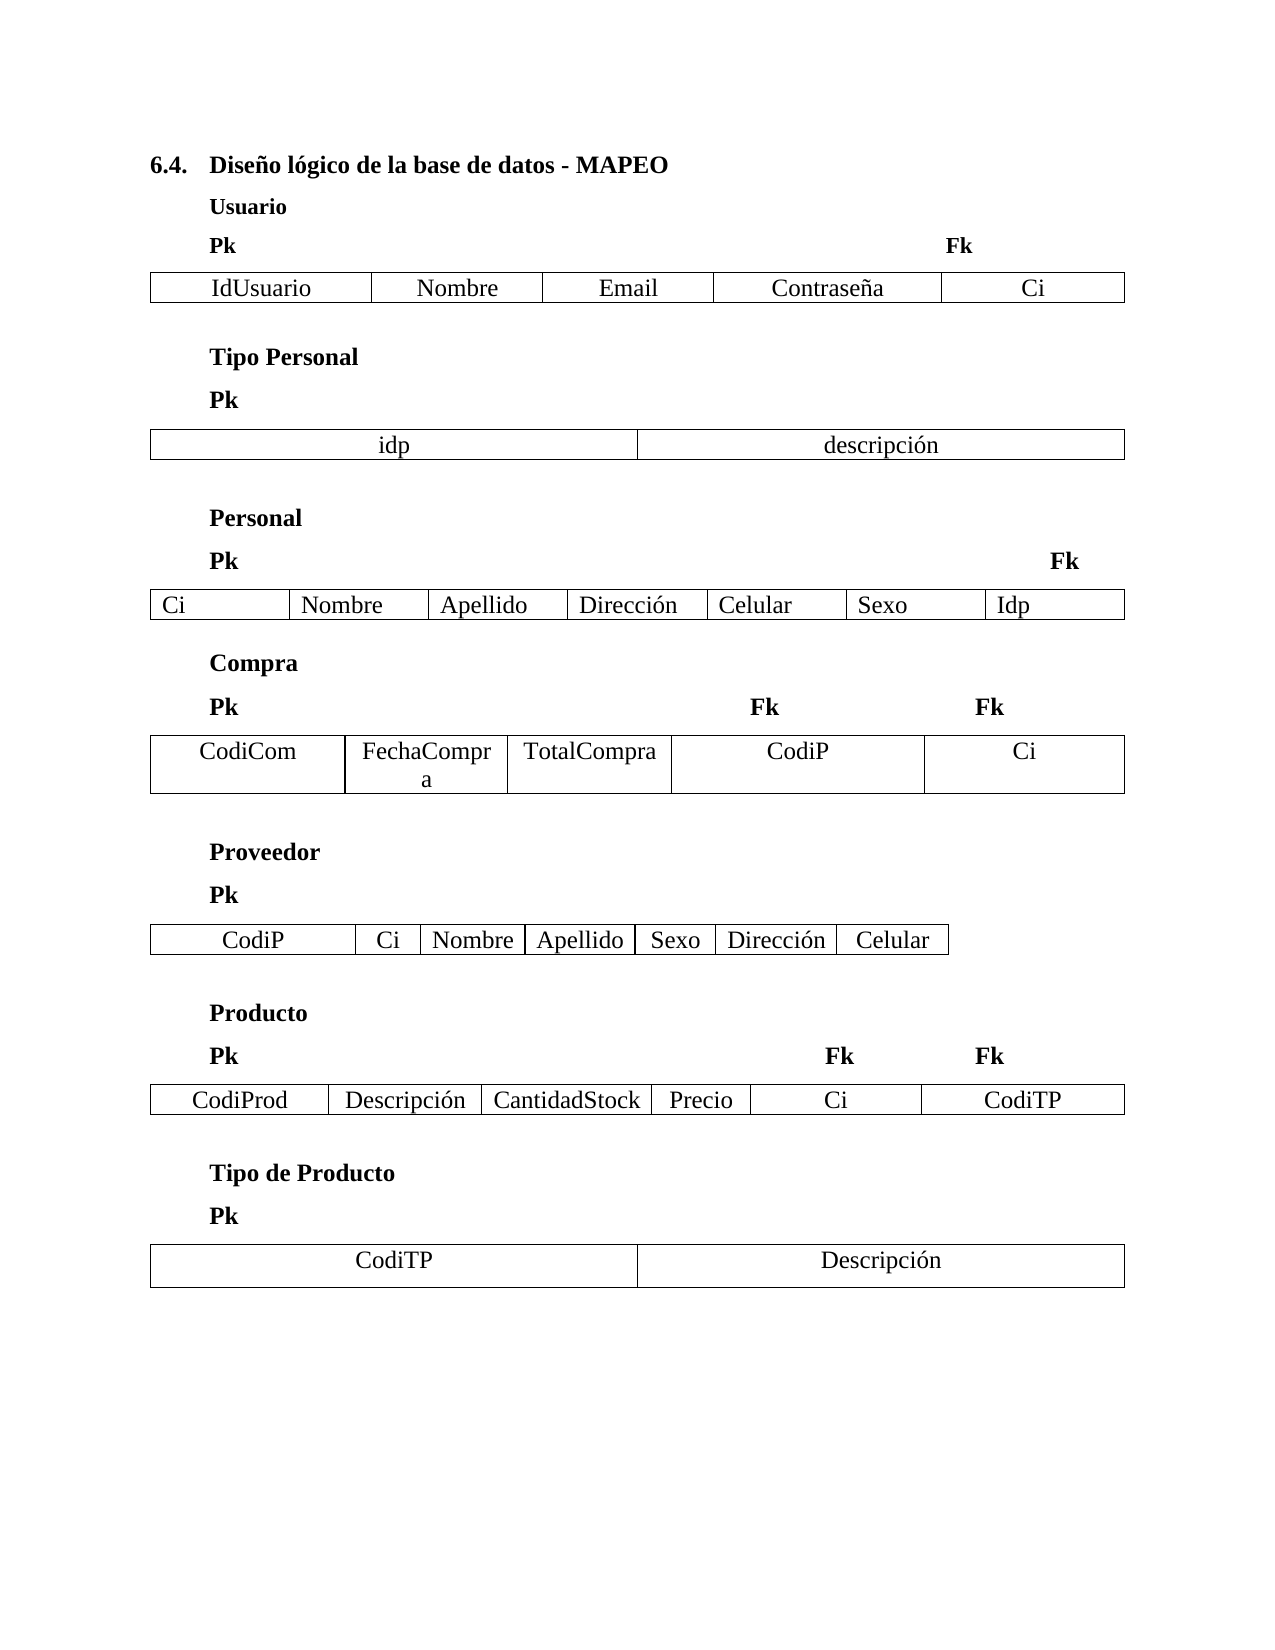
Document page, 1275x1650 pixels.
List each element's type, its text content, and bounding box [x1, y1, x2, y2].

table_header Descripción [329, 1085, 481, 1114]
table_header Idp [986, 590, 1124, 619]
text Pk Fk [150, 546, 1125, 574]
table_header CantidadStock [482, 1085, 651, 1114]
table_header TotalCompra [508, 736, 671, 793]
table_header Ci [942, 273, 1124, 302]
table_header Email [543, 273, 713, 302]
table_header Precio [652, 1085, 750, 1114]
text Tipo Personal [150, 342, 1125, 371]
text Compra [150, 648, 1125, 677]
table_header Contraseña [714, 273, 941, 302]
text Personal [150, 503, 1125, 531]
table_header Apellido [429, 590, 567, 619]
table_header Descripción [638, 1245, 1124, 1287]
table_header Dirección [716, 925, 836, 953]
table_header Ci [925, 736, 1124, 793]
table_header Nombre [372, 273, 542, 302]
text Pk Fk Fk [150, 692, 1125, 720]
table_header CodiTP [922, 1085, 1124, 1114]
table_header CodiP [151, 925, 355, 953]
text Pk [150, 386, 1125, 414]
table_header Ci [151, 590, 289, 619]
table_header Apellido [526, 925, 634, 953]
table_header Ci [751, 1085, 921, 1114]
table_header Celular [837, 925, 948, 953]
table_header CodiP [672, 736, 924, 793]
table_header Nombre [290, 590, 428, 619]
table_header descripción [638, 430, 1124, 458]
text Proveedor [150, 837, 1125, 866]
list Usuario [209, 193, 1125, 219]
table_header CodiTP [151, 1245, 637, 1287]
table_header idp [151, 430, 637, 458]
text Pk [150, 881, 1125, 909]
table_header CodiCom [151, 736, 344, 793]
table_header FechaCompra [346, 736, 507, 793]
table_header Nombre [421, 925, 524, 953]
table_header Ci [356, 925, 420, 953]
table_header Celular [708, 590, 846, 619]
list Pk Fk [209, 233, 1125, 259]
text Pk Fk Fk [150, 1041, 1125, 1069]
table_header CodiProd [151, 1085, 328, 1114]
text Producto [150, 998, 1125, 1026]
table_header Dirección [568, 590, 707, 619]
table_header Sexo [636, 925, 715, 953]
subtitle Diseño lógico de la base de datos - MAPEO [150, 150, 1125, 179]
text Pk [150, 1201, 1125, 1230]
text Tipo de Producto [150, 1158, 1125, 1187]
table_header Sexo [847, 590, 985, 619]
table_header IdUsuario [151, 273, 371, 302]
